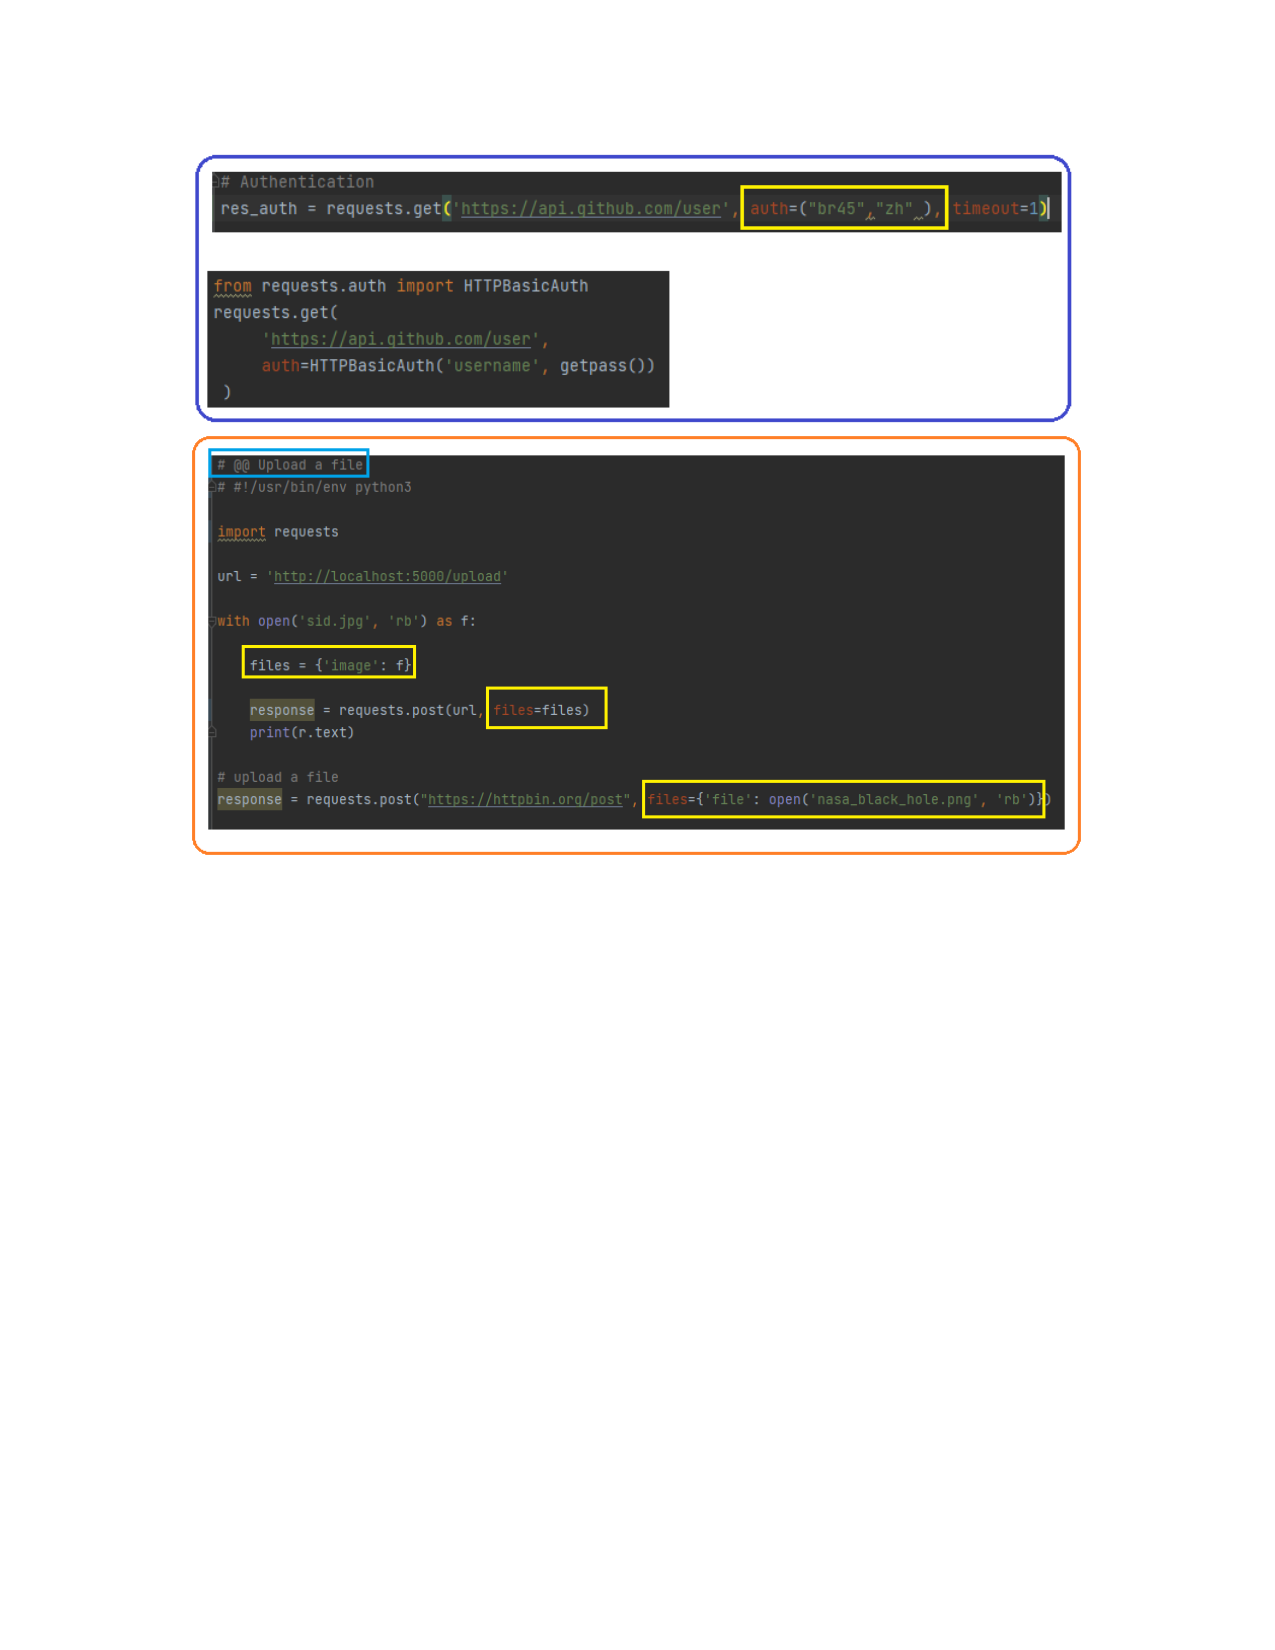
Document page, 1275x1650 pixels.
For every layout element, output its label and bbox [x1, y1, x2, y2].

picture [187, 150, 1087, 427]
picture [187, 428, 1087, 862]
